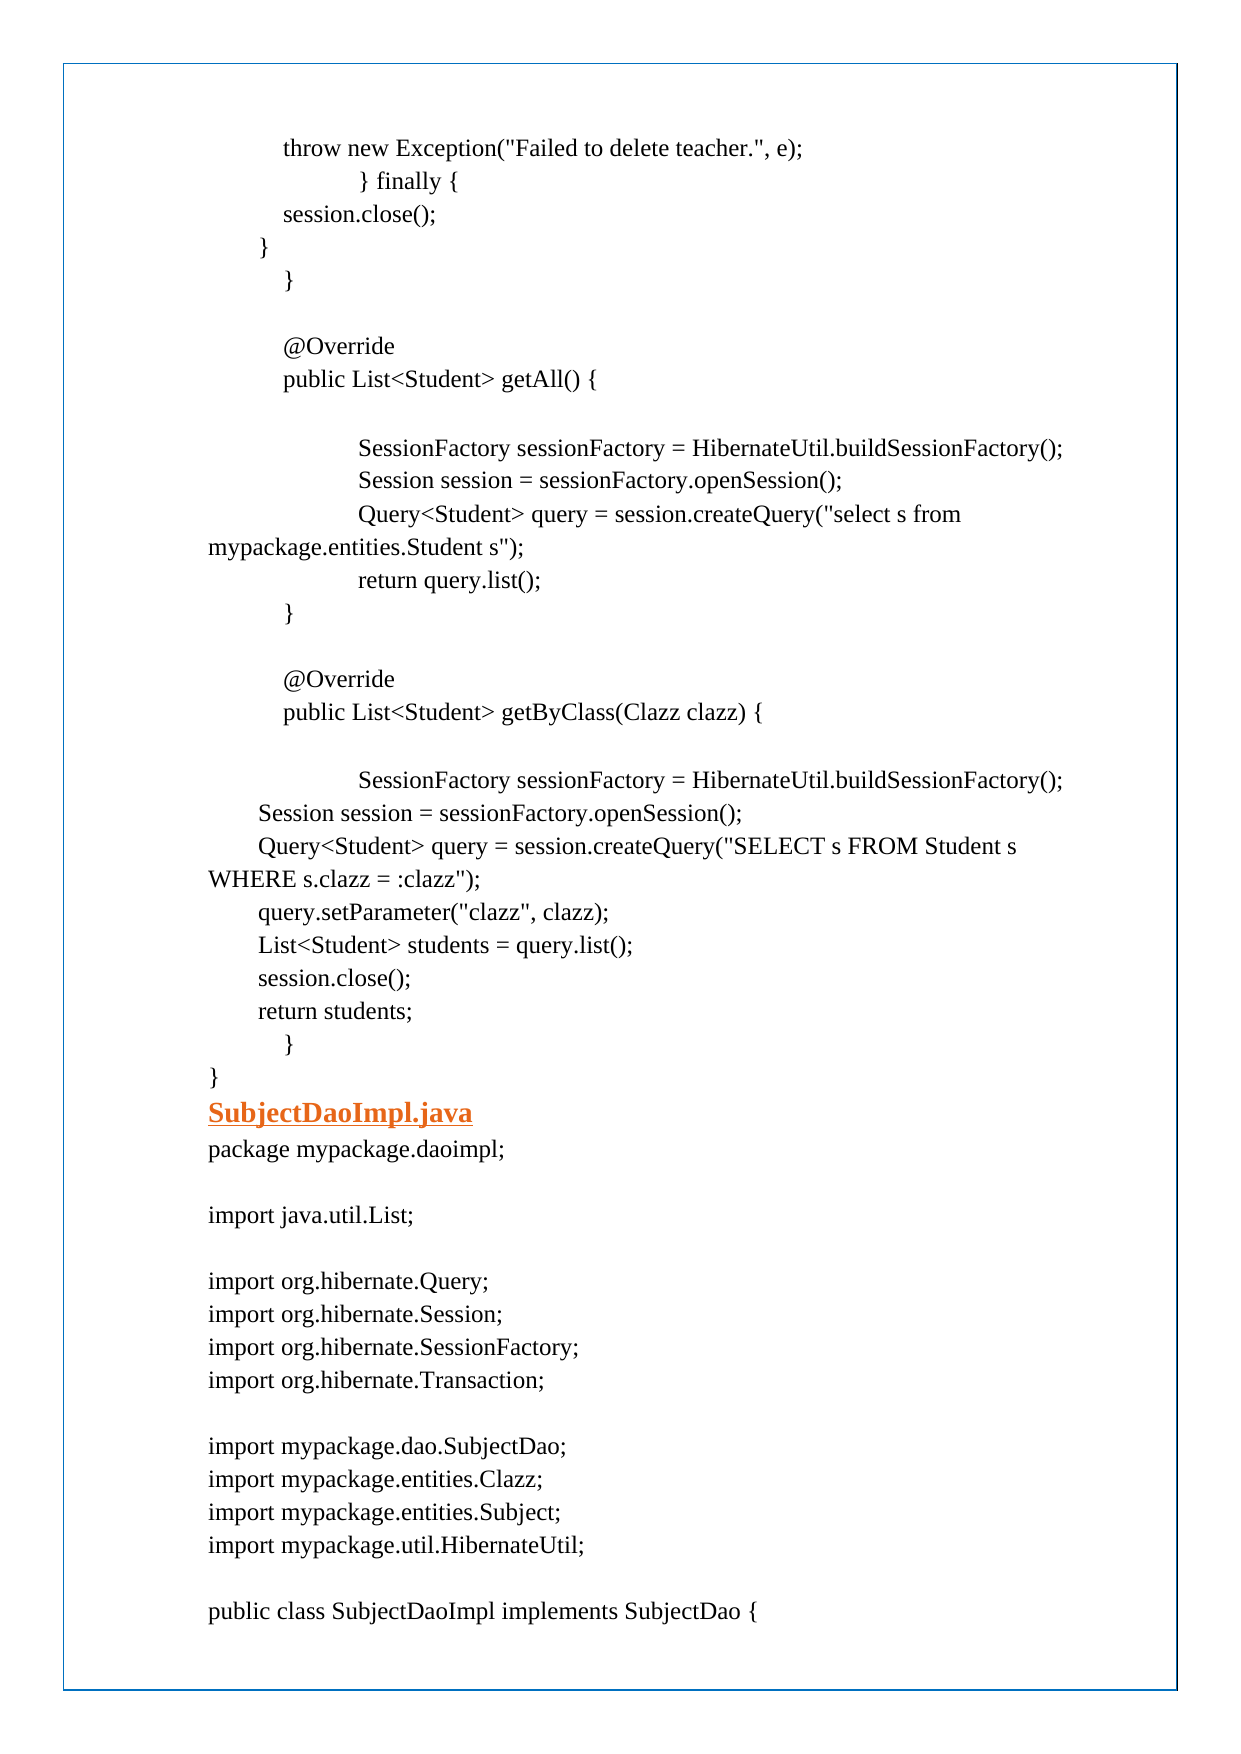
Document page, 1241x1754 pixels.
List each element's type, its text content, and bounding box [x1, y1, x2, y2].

list import mypackage.entities.Subject; [208, 1497, 1106, 1526]
list session.close(); [208, 199, 1106, 228]
list SessionFactory sessionFactory = HibernateUtil.buildSessionFactory(); [208, 433, 1106, 461]
list List<Student> students = query.list(); [208, 930, 1106, 959]
list } finally { [208, 166, 1106, 195]
list import org.hibernate.Query; [208, 1266, 1106, 1295]
list } [208, 1062, 1106, 1091]
list Session session = sessionFactory.openSession(); [208, 798, 1106, 827]
list } [208, 232, 1106, 261]
list import org.hibernate.SessionFactory; [208, 1332, 1106, 1361]
list session.close(); [208, 963, 1106, 992]
list import java.util.List; [208, 1200, 1106, 1229]
list return students; [208, 996, 1106, 1025]
list import mypackage.dao.SubjectDao; [208, 1431, 1106, 1460]
list import mypackage.util.HibernateUtil; [208, 1530, 1106, 1559]
list @Override [208, 664, 1106, 692]
list Session session = sessionFactory.openSession(); [208, 466, 1106, 494]
list } [208, 1029, 1106, 1058]
list public List<Student> getAll() { [208, 364, 1106, 393]
list throw new Exception("Failed to delete teacher.", e); [208, 133, 1106, 162]
list public class SubjectDaoImpl implements SubjectDao { [208, 1596, 1106, 1625]
list Query<Student> query = session.createQuery("SELECT s FROM Student s WHERE s.clazz = :clazz"); [208, 831, 1106, 893]
list } [208, 265, 1106, 294]
list import org.hibernate.Transaction; [208, 1365, 1106, 1394]
list Query<Student> query = session.createQuery("select s from mypackage.entities.Student s"); [208, 499, 1106, 560]
list return query.list(); [208, 565, 1106, 593]
list query.setParameter("clazz", clazz); [208, 897, 1106, 926]
list import org.hibernate.Session; [208, 1299, 1106, 1328]
list package mypackage.daoimpl; [208, 1134, 1106, 1163]
list @Override [208, 331, 1106, 360]
list SubjectDaoImpl.java [208, 1096, 1106, 1129]
list SessionFactory sessionFactory = HibernateUtil.buildSessionFactory(); [208, 765, 1106, 794]
list import mypackage.entities.Clazz; [208, 1464, 1106, 1493]
list } [208, 598, 1106, 626]
list public List<Student> getByClass(Clazz clazz) { [208, 697, 1106, 726]
